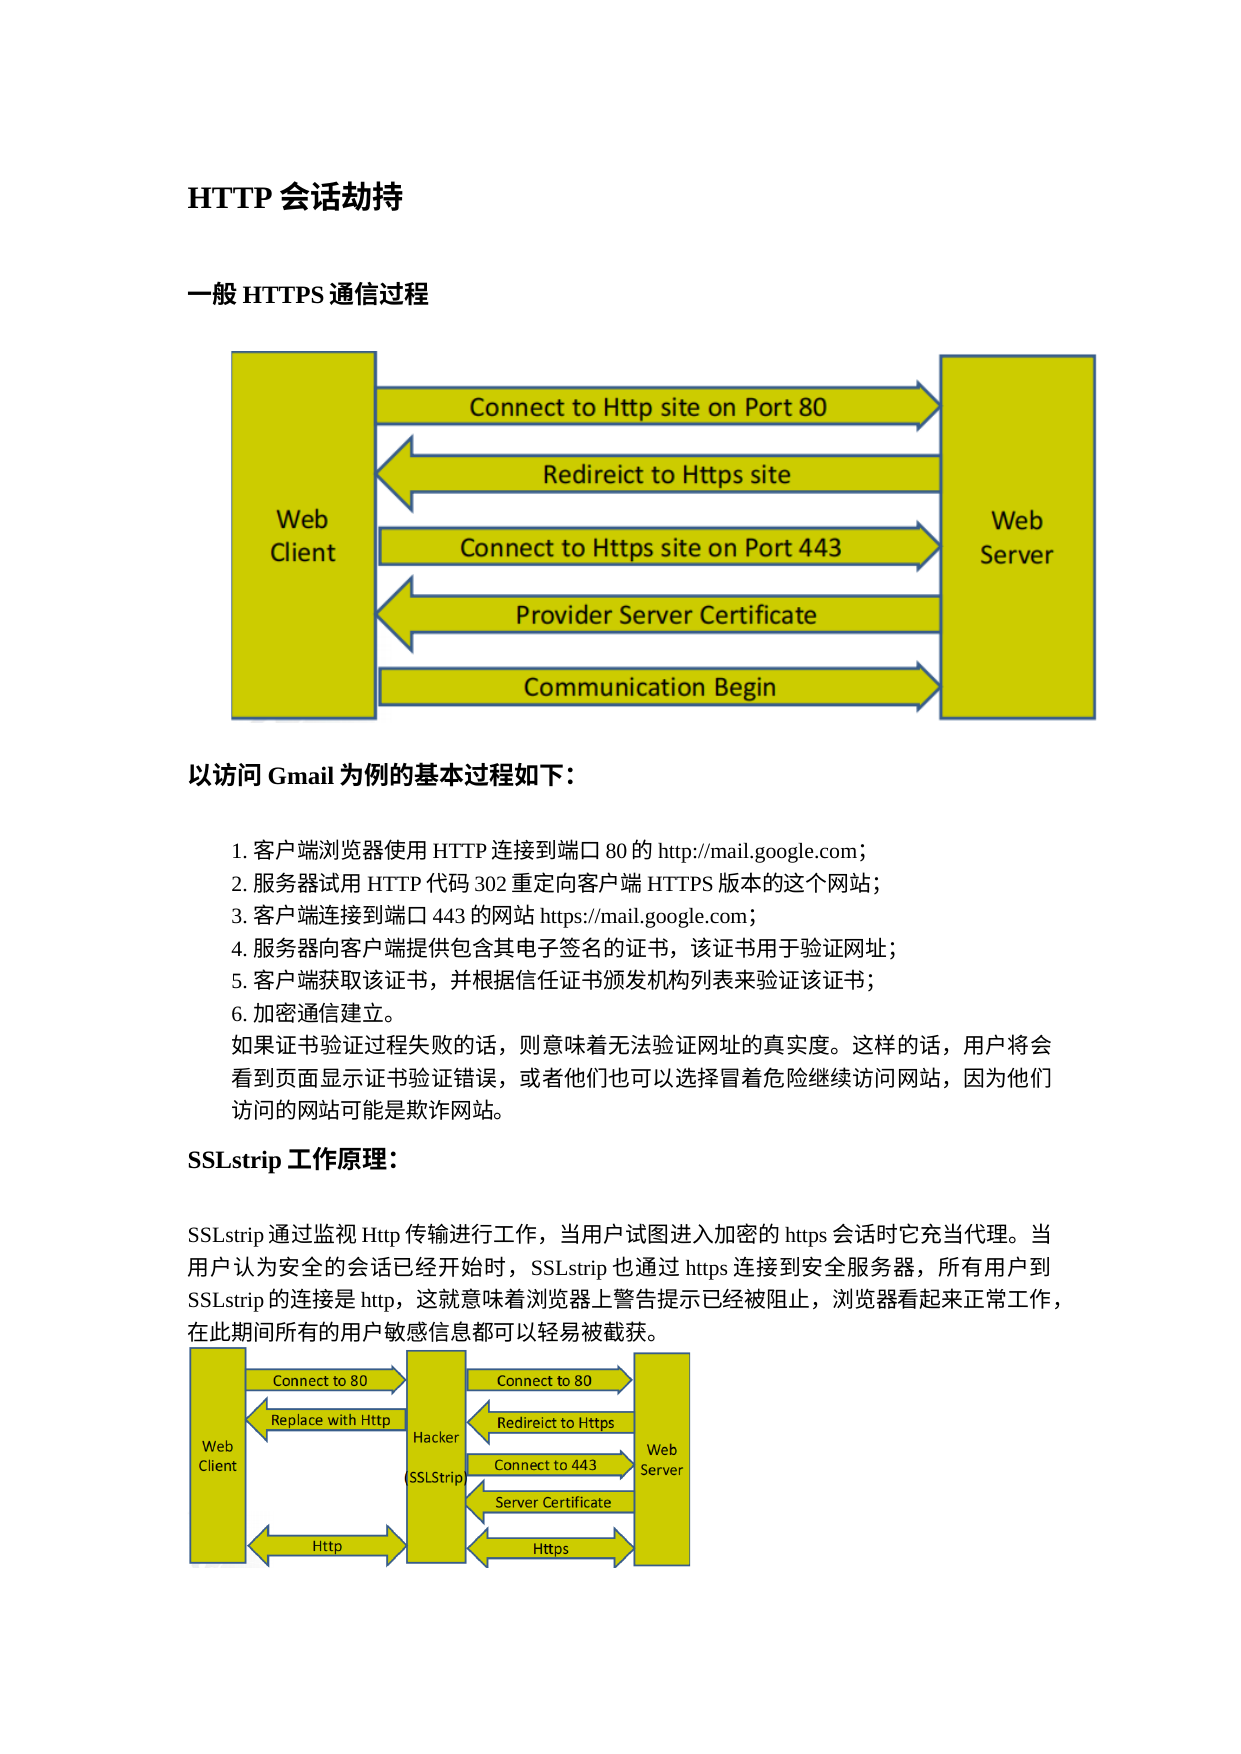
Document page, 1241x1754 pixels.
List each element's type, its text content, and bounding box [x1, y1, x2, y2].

text 3. 客户端连接到端口443的网站https://mail.google.com； [187, 898, 1053, 930]
subtitle SSLstrip工作原理： [187, 1125, 1053, 1190]
text 6. 加密通信建立。 [187, 995, 1053, 1028]
text 4. 服务器向客户端提供包含其电子签名的证书，该证书用于验证网址； [187, 930, 1053, 963]
subtitle 以访问Gmail为例的基本过程如下： [187, 741, 1053, 806]
text 如果证书验证过程失败的话，则意味着无法验证网址的真实度。这样的话，用户将会看到页面显示证书验证错误，或者他们也可以选择冒着危险继续访问网站，因为他们访问的网站可能是欺诈网站。 [231, 1028, 1053, 1125]
text 5. 客户端获取该证书，并根据信任证书颁发机构列表来验证该证书； [187, 963, 1053, 995]
subtitle HTTP会话劫持 [187, 162, 1053, 227]
picture [231, 351, 1097, 723]
text 2. 服务器试用HTTP代码302重定向客户端HTTPS版本的这个网站； [187, 865, 1053, 898]
text SSLstrip通过监视Http传输进行工作，当用户试图进入加密的https会话时它充当代理。当用户认为安全的会话已经开始时，SSLstrip也通过https连接到安全服务器，所有用户到SSLstrip的连接是http，这就意味着浏览器上警告提示已经被阻止，浏览器看起来正常工作，在此期间所有的用户敏感信息都可以轻易被截获。 [187, 1217, 1053, 1347]
text 1. 客户端浏览器使用HTTP连接到端口80的http://mail.google.com； [187, 833, 1053, 865]
picture [187, 1346, 691, 1568]
subtitle 一般HTTPS通信过程 [187, 260, 1053, 325]
